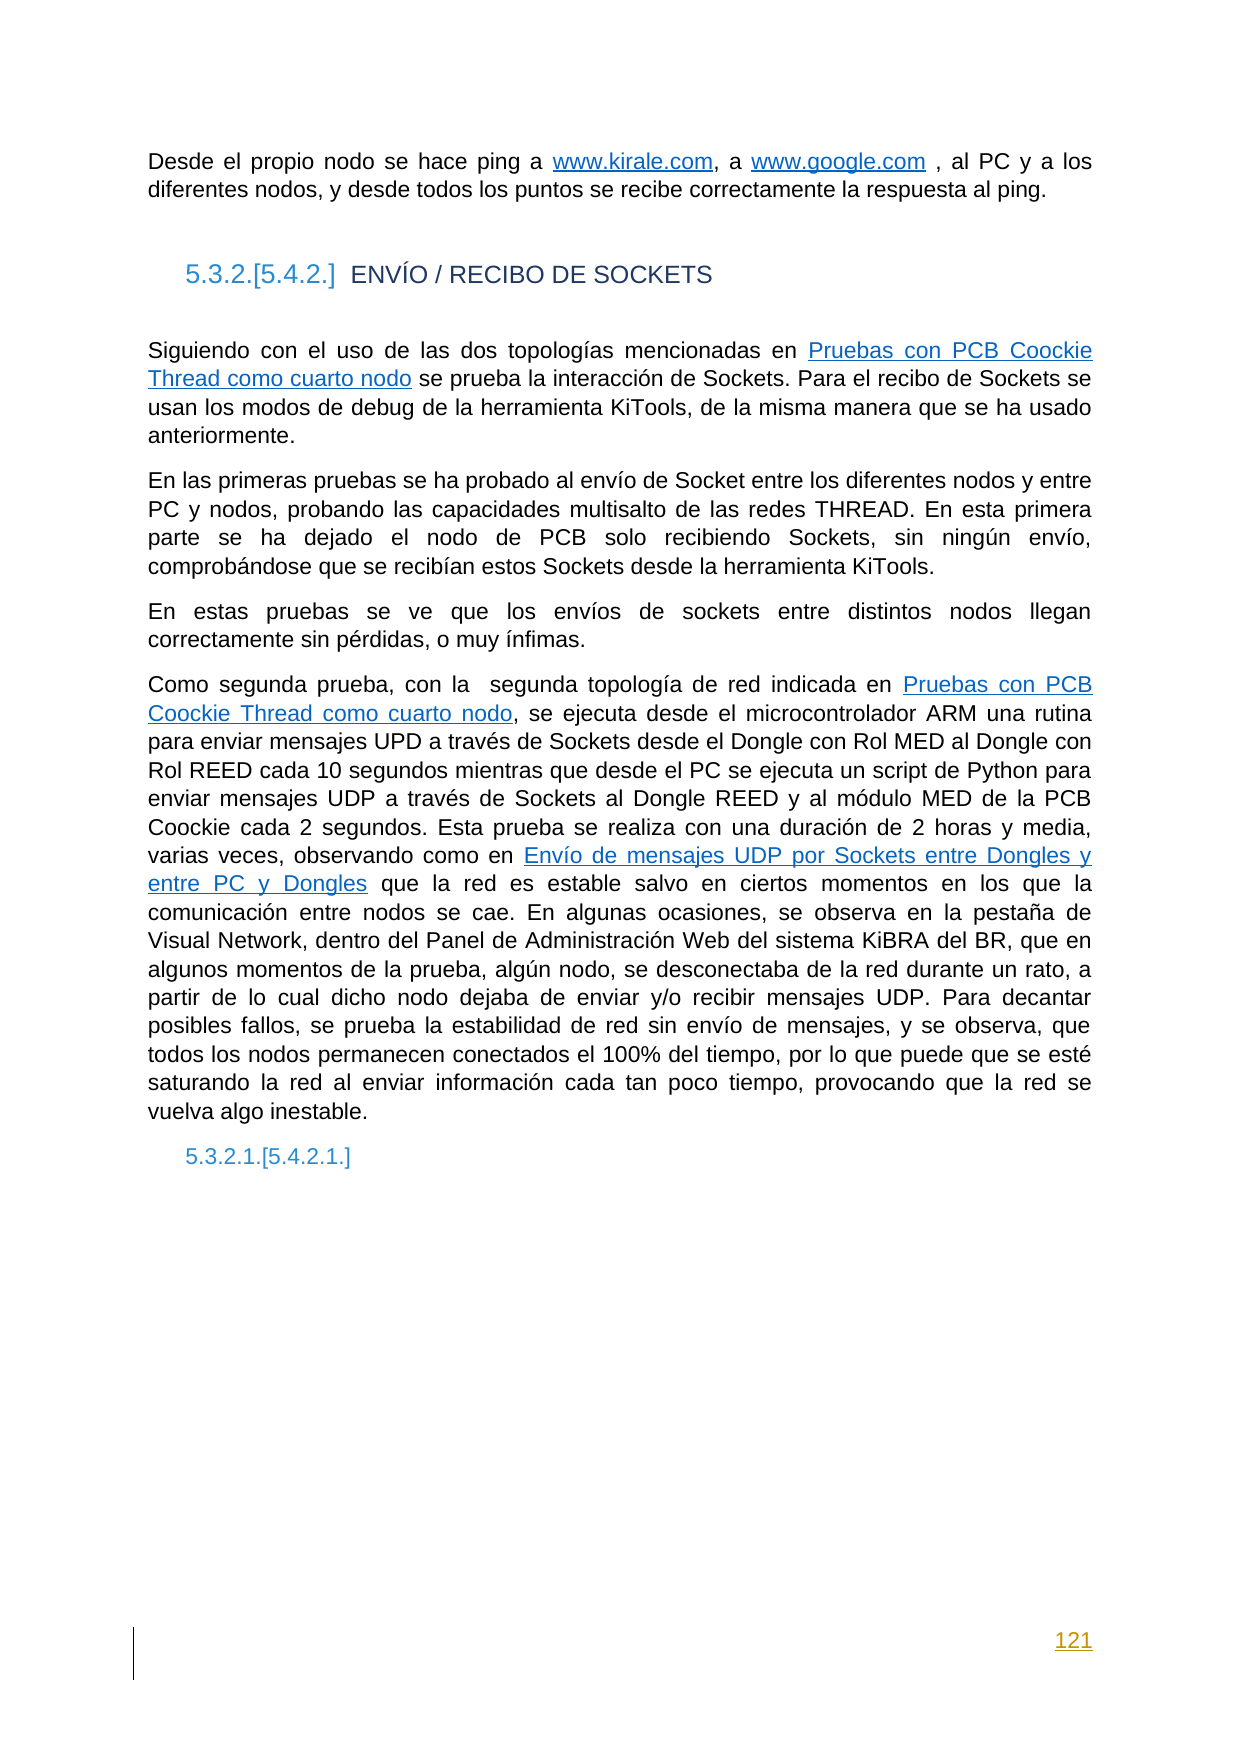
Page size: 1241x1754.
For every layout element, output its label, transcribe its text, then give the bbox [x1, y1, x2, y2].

subtitle ENVÍO / RECIBO DE SOCKETS [185, 258, 1092, 289]
text Desde el propio nodo se hace ping a www.kirale.com, a www.google.com , al PC y a los diferentes nodos, y desde todos los puntos se recibe correctamente la respuesta al ping. [148, 148, 1092, 202]
text En las primeras pruebas se ha probado al envío de Socket entre los diferentes nodos y entre PC y nodos, probando las capacidades multisalto de las redes THREAD. En esta primera parte se ha dejado el nodo de PCB solo recibiendo Sockets, sin ningún envío, comprobándose que se recibían estos Sockets desde la herramienta KiTools. [148, 467, 1092, 579]
text Como segunda prueba, con la segunda topología de red indicada en Pruebas con PCB Coockie Thread como cuarto nodo, se ejecuta desde el microcontrolador ARM una rutina para enviar mensajes UPD a través de Sockets desde el Dongle con Rol MED al Dongle con Rol REED cada 10 segundos mientras que desde el PC se ejecuta un script de Python para enviar mensajes UDP a través de Sockets al Dongle REED y al módulo MED de la PCB Coockie cada 2 segundos. Esta prueba se realiza con una duración de 2 horas y media, varias veces, observando como en Envío de mensajes UDP por Sockets entre Dongles y entre PC y Dongles que la red es estable salvo en ciertos momentos en los que la comunicación entre nodos se cae. En algunas ocasiones, se observa en la pestaña de Visual Network, dentro del Panel de Administración Web del sistema KiBRA del BR, que en algunos momentos de la prueba, algún nodo, se desconectaba de la red durante un rato, a partir de lo cual dicho nodo dejaba de enviar y/o recibir mensajes UDP. Para decantar posibles fallos, se prueba la estabilidad de red sin envío de mensajes, y se observa, que todos los nodos permanecen conectados el 100% del tiempo, por lo que puede que se esté saturando la red al enviar información cada tan poco tiempo, provocando que la red se vuelva algo inestable. [148, 671, 1092, 1124]
text Siguiendo con el uso de las dos topologías mencionadas en Pruebas con PCB Coockie Thread como cuarto nodo se prueba la interacción de Sockets. Para el recibo de Sockets se usan los modos de debug de la herramienta KiTools, de la misma manera que se ha usado anteriormente. [148, 337, 1092, 448]
text En estas pruebas se ve que los envíos de sockets entre distintos nodos llegan correctamente sin pérdidas, o muy ínfimas. [148, 598, 1092, 652]
